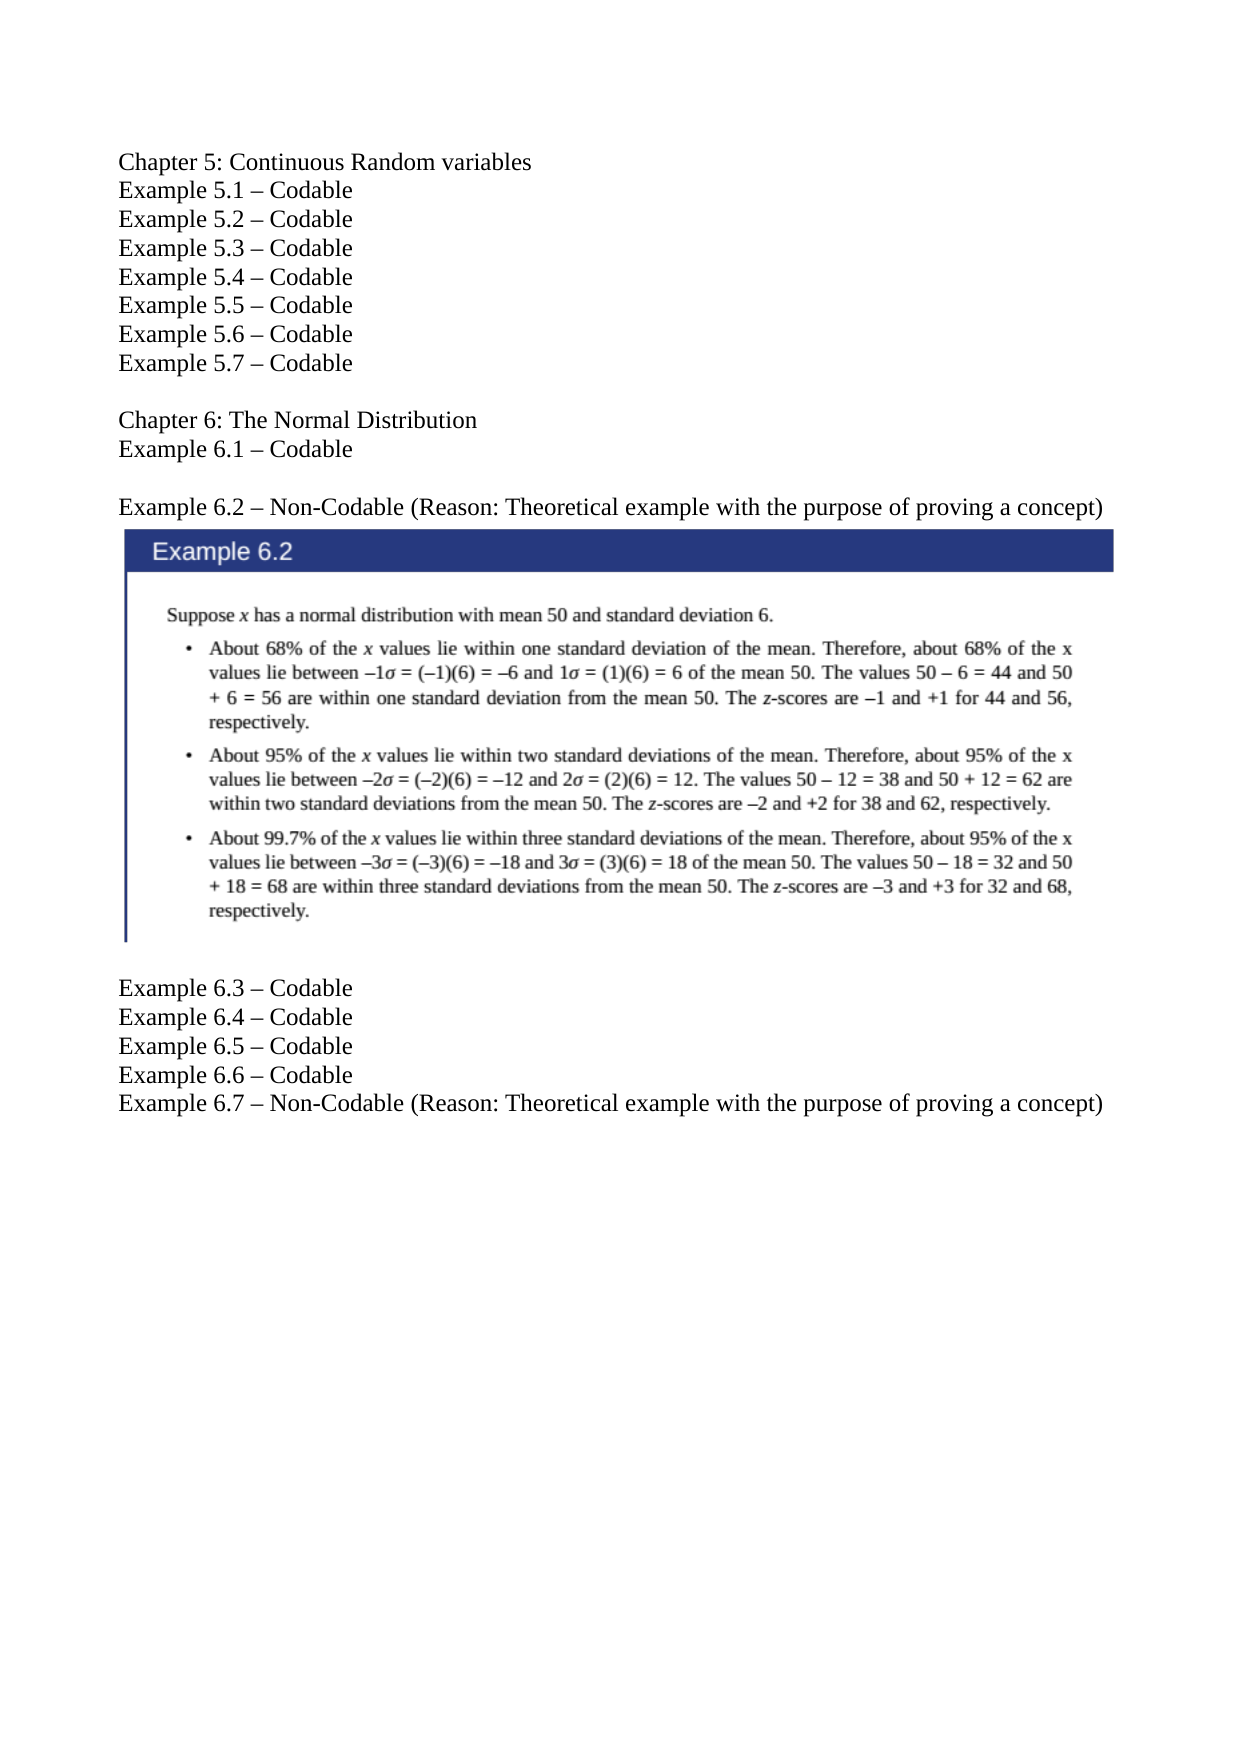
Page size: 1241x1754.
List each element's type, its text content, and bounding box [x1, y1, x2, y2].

text Example 6.2 – Non-Codable (Reason: Theoretical example with the purpose of proving a concept) [118, 492, 1122, 520]
text Example 6.3 – Codable [118, 973, 1122, 1002]
picture [118, 520, 1123, 945]
text Example 5.3 – Codable [118, 233, 1122, 262]
text Example 5.5 – Codable [118, 291, 1122, 319]
text Example 6.4 – Codable [118, 1002, 1122, 1031]
text Example 5.6 – Codable [118, 319, 1122, 348]
text Example 6.1 – Codable [118, 434, 1122, 463]
text Example 6.5 – Codable [118, 1031, 1122, 1060]
text Example 5.4 – Codable [118, 262, 1122, 291]
text Example 5.2 – Codable [118, 204, 1122, 233]
text Example 6.6 – Codable [118, 1060, 1122, 1088]
text Example 5.1 – Codable [118, 176, 1122, 204]
text Chapter 6: The Normal Distribution [118, 406, 1122, 434]
text Example 5.7 – Codable [118, 348, 1122, 377]
text Example 6.7 – Non-Codable (Reason: Theoretical example with the purpose of proving a concept) [118, 1088, 1122, 1117]
text Chapter 5: Continuous Random variables [118, 147, 1122, 176]
